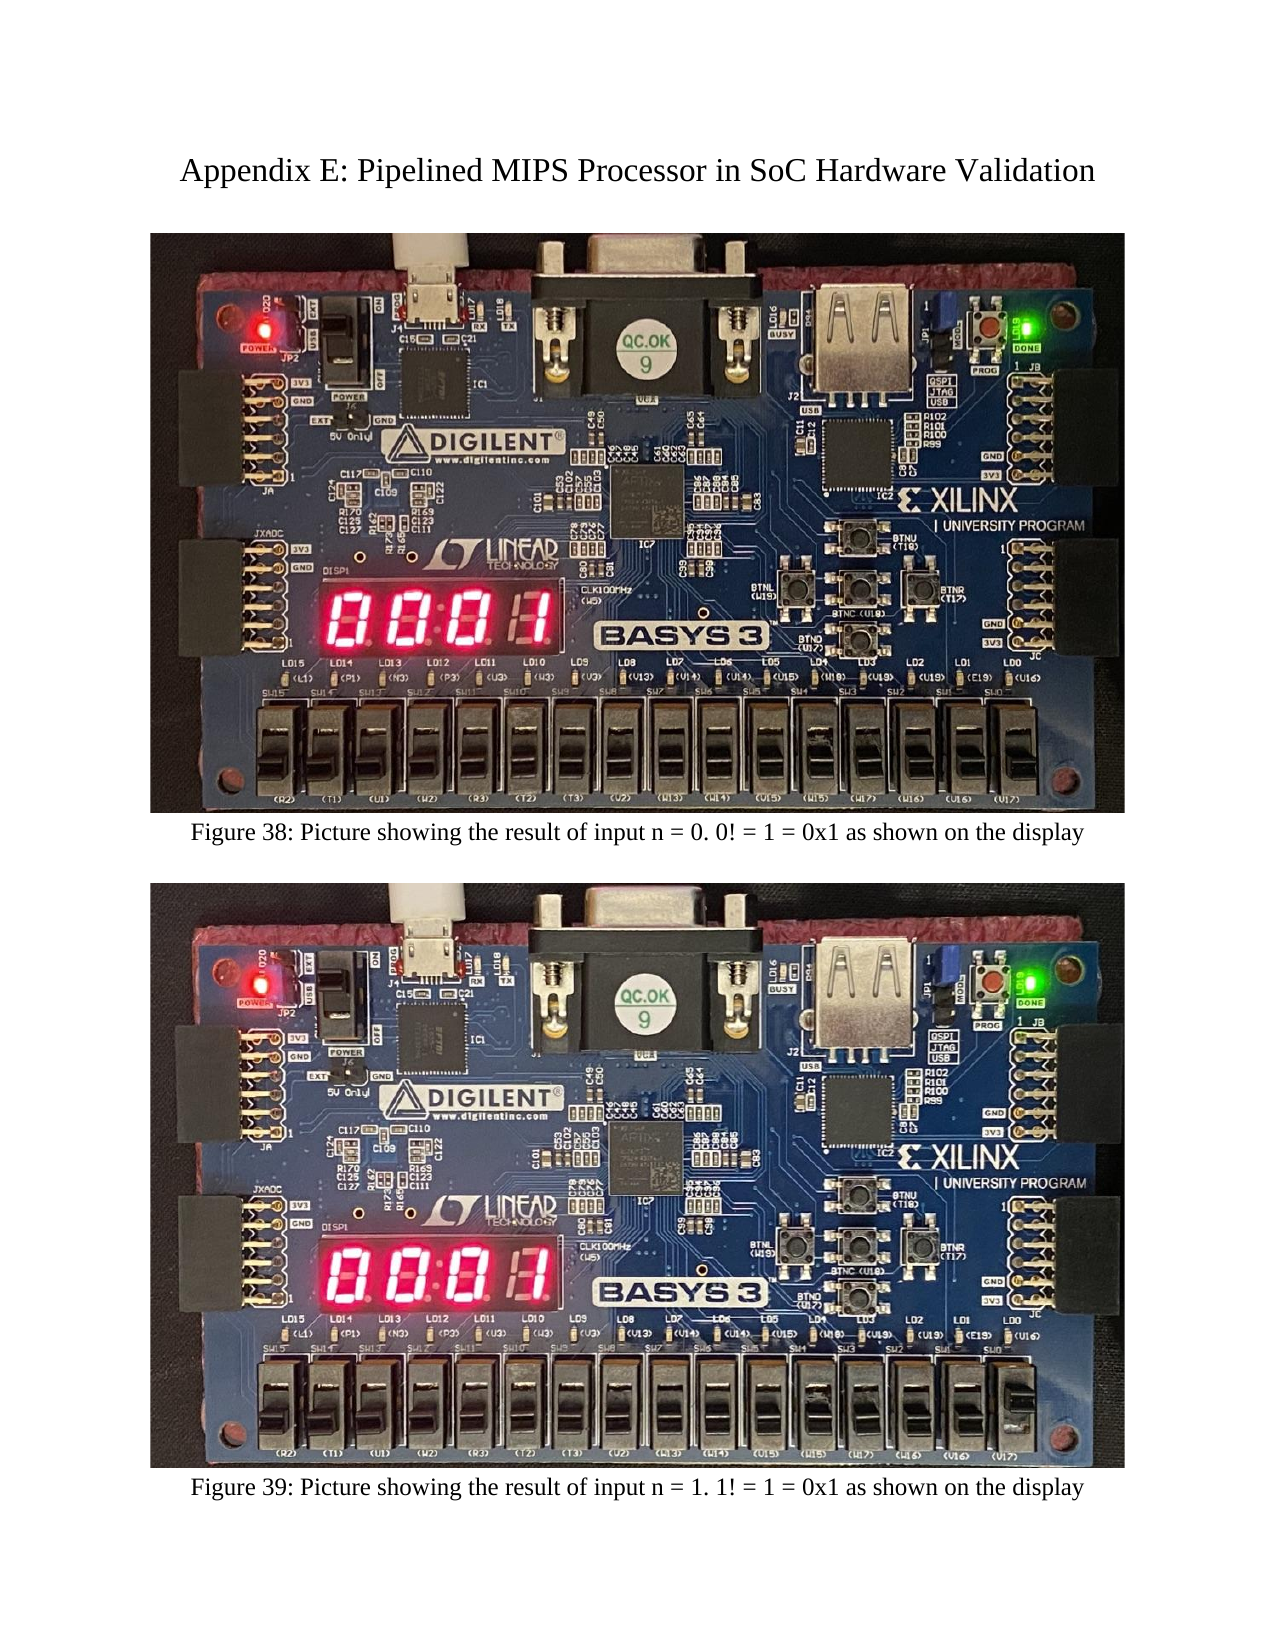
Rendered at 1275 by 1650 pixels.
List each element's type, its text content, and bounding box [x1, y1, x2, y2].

picture [150, 883, 1125, 1468]
subtitle Appendix E: Pipelined MIPS Processor in SoC Hardware Validation [75, 150, 1200, 188]
text Figure 38: Picture showing the result of input n = 0. 0! = 1 = 0x1 as shown on the display [75, 817, 1200, 846]
picture [150, 233, 1125, 813]
text Figure 39: Picture showing the result of input n = 1. 1! = 1 = 0x1 as shown on the display [75, 1472, 1200, 1501]
